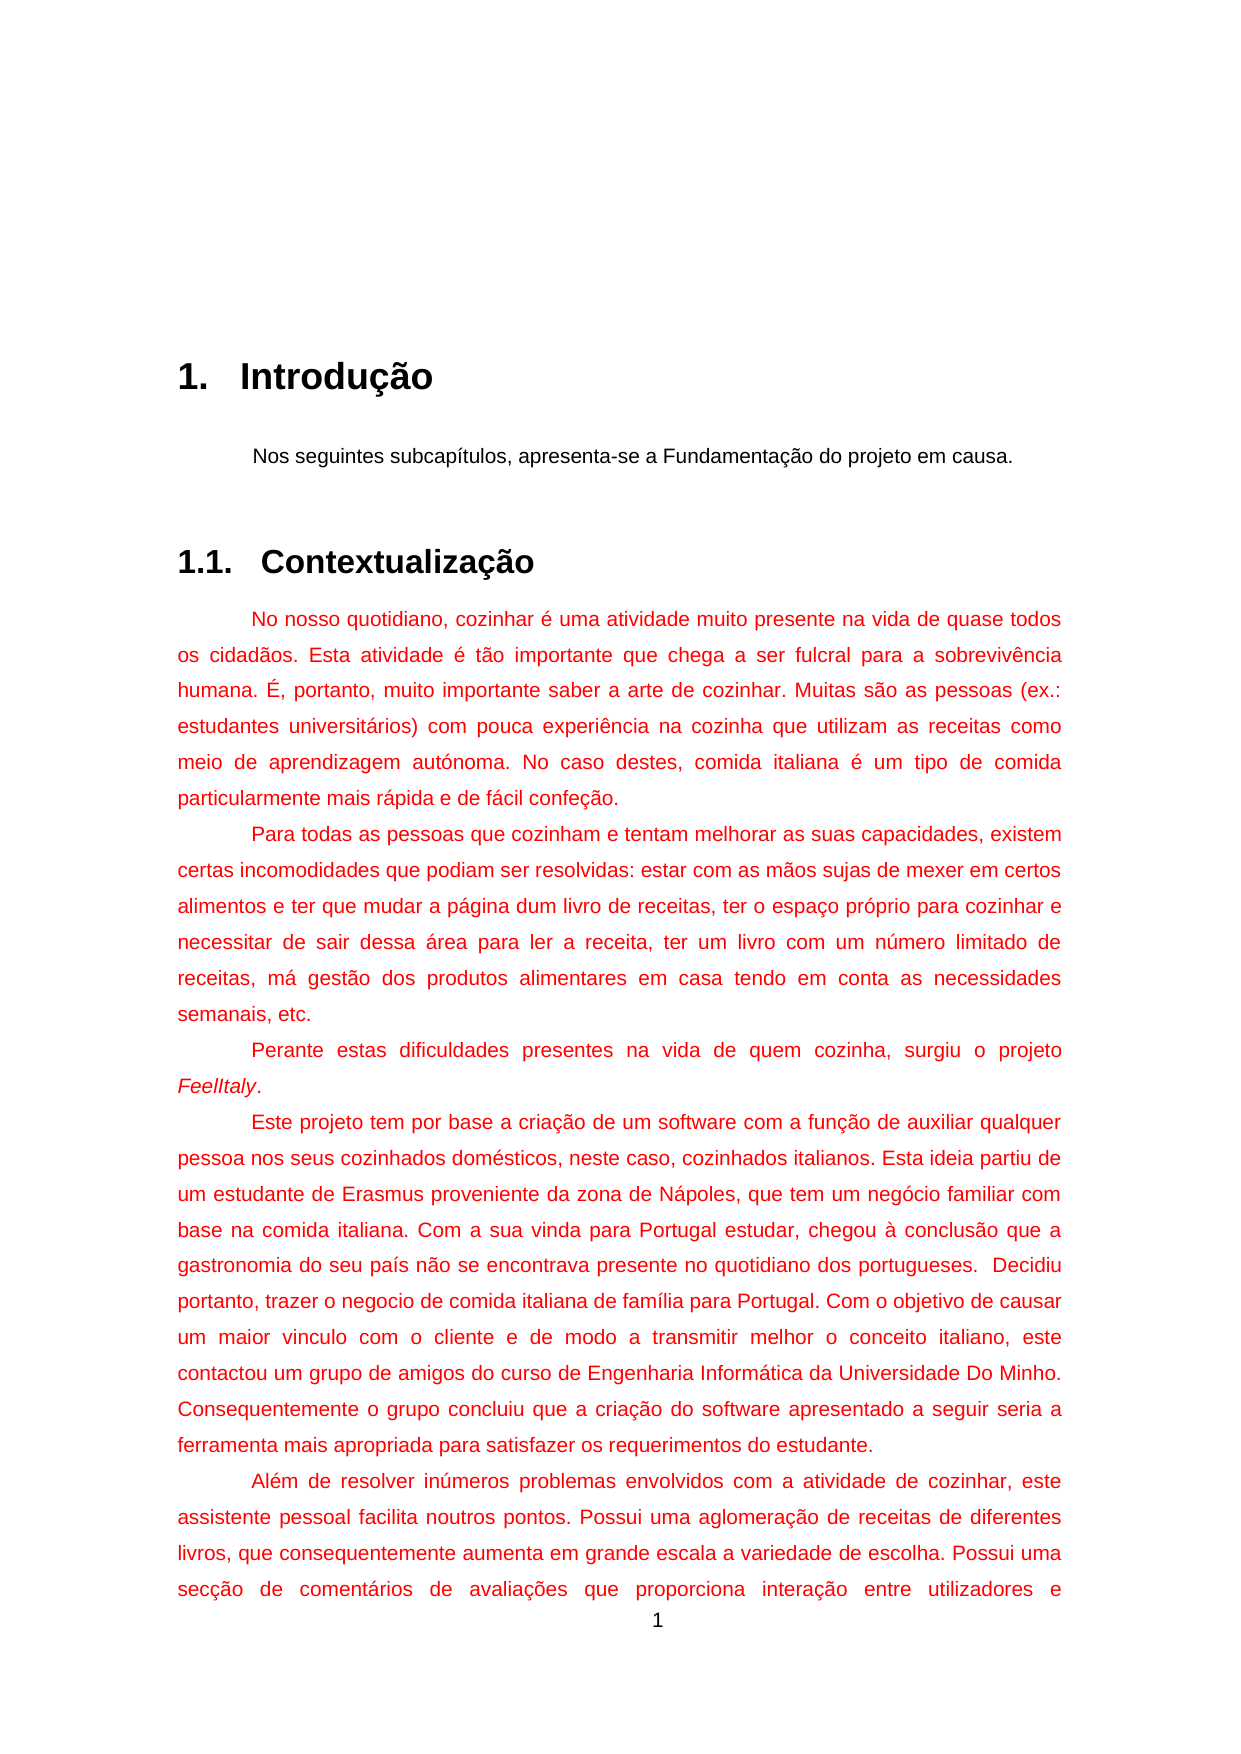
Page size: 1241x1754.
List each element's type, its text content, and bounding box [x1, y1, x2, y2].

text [177, 1469, 1063, 1601]
text Perante estas dificuldades presentes na vida de quem cozinha, surgiu o projeto FeelItaly. [177, 1038, 1063, 1098]
text Este projeto tem por base a criação de um software com a função de auxiliar qualquer pessoa nos seus cozinhados domésticos, neste caso, cozinhados italianos. Esta ideia partiu de um estudante de Erasmus proveniente da zona de Nápoles, que tem um negócio familiar com base na comida italiana. Com a sua vinda para Portugal estudar, chegou à conclusão que a gastronomia do seu país não se encontrava presente no quotidiano dos portugueses. Decidiu portanto, trazer o negocio de comida italiana de família para Portugal. Com o objetivo de causar um maior vinculo com o cliente e de modo a transmitir melhor o conceito italiano, este contactou um grupo de amigos do curso de Engenharia Informática da Universidade Do Minho. Consequentemente o grupo concluiu que a criação do software apresentado a seguir seria a ferramenta mais apropriada para satisfazer os requerimentos do estudante. [177, 1109, 1063, 1457]
text Para todas as pessoas que cozinham e tentam melhorar as suas capacidades, existem certas incomodidades que podiam ser resolvidas: estar com as mãos sujas de mexer em certos alimentos e ter que mudar a página dum livro de receitas, ter o espaço próprio para cozinhar e necessitar de sair dessa área para ler a receita, ter um livro com um número limitado de receitas, má gestão dos produtos alimentares em casa tendo em conta as necessidades semanais, etc. [177, 822, 1063, 1026]
text Introdução [177, 354, 1063, 398]
text Nos seguintes subcapítulos, apresenta-se a Fundamentação do projeto em causa. [177, 444, 1063, 468]
text Contextualização [177, 543, 1063, 581]
text No nosso quotidiano, cozinhar é uma atividade muito presente na vida de quase todos os cidadãos. Esta atividade é tão importante que chega a ser fulcral para a sobrevivência humana. É, portanto, muito importante saber a arte de cozinhar. Muitas são as pessoas (ex.: estudantes universitários) com pouca experiência na cozinha que utilizam as receitas como meio de aprendizagem autónoma. No caso destes, comida italiana é um tipo de comida particularmente mais rápida e de fácil confeção. [177, 606, 1063, 810]
